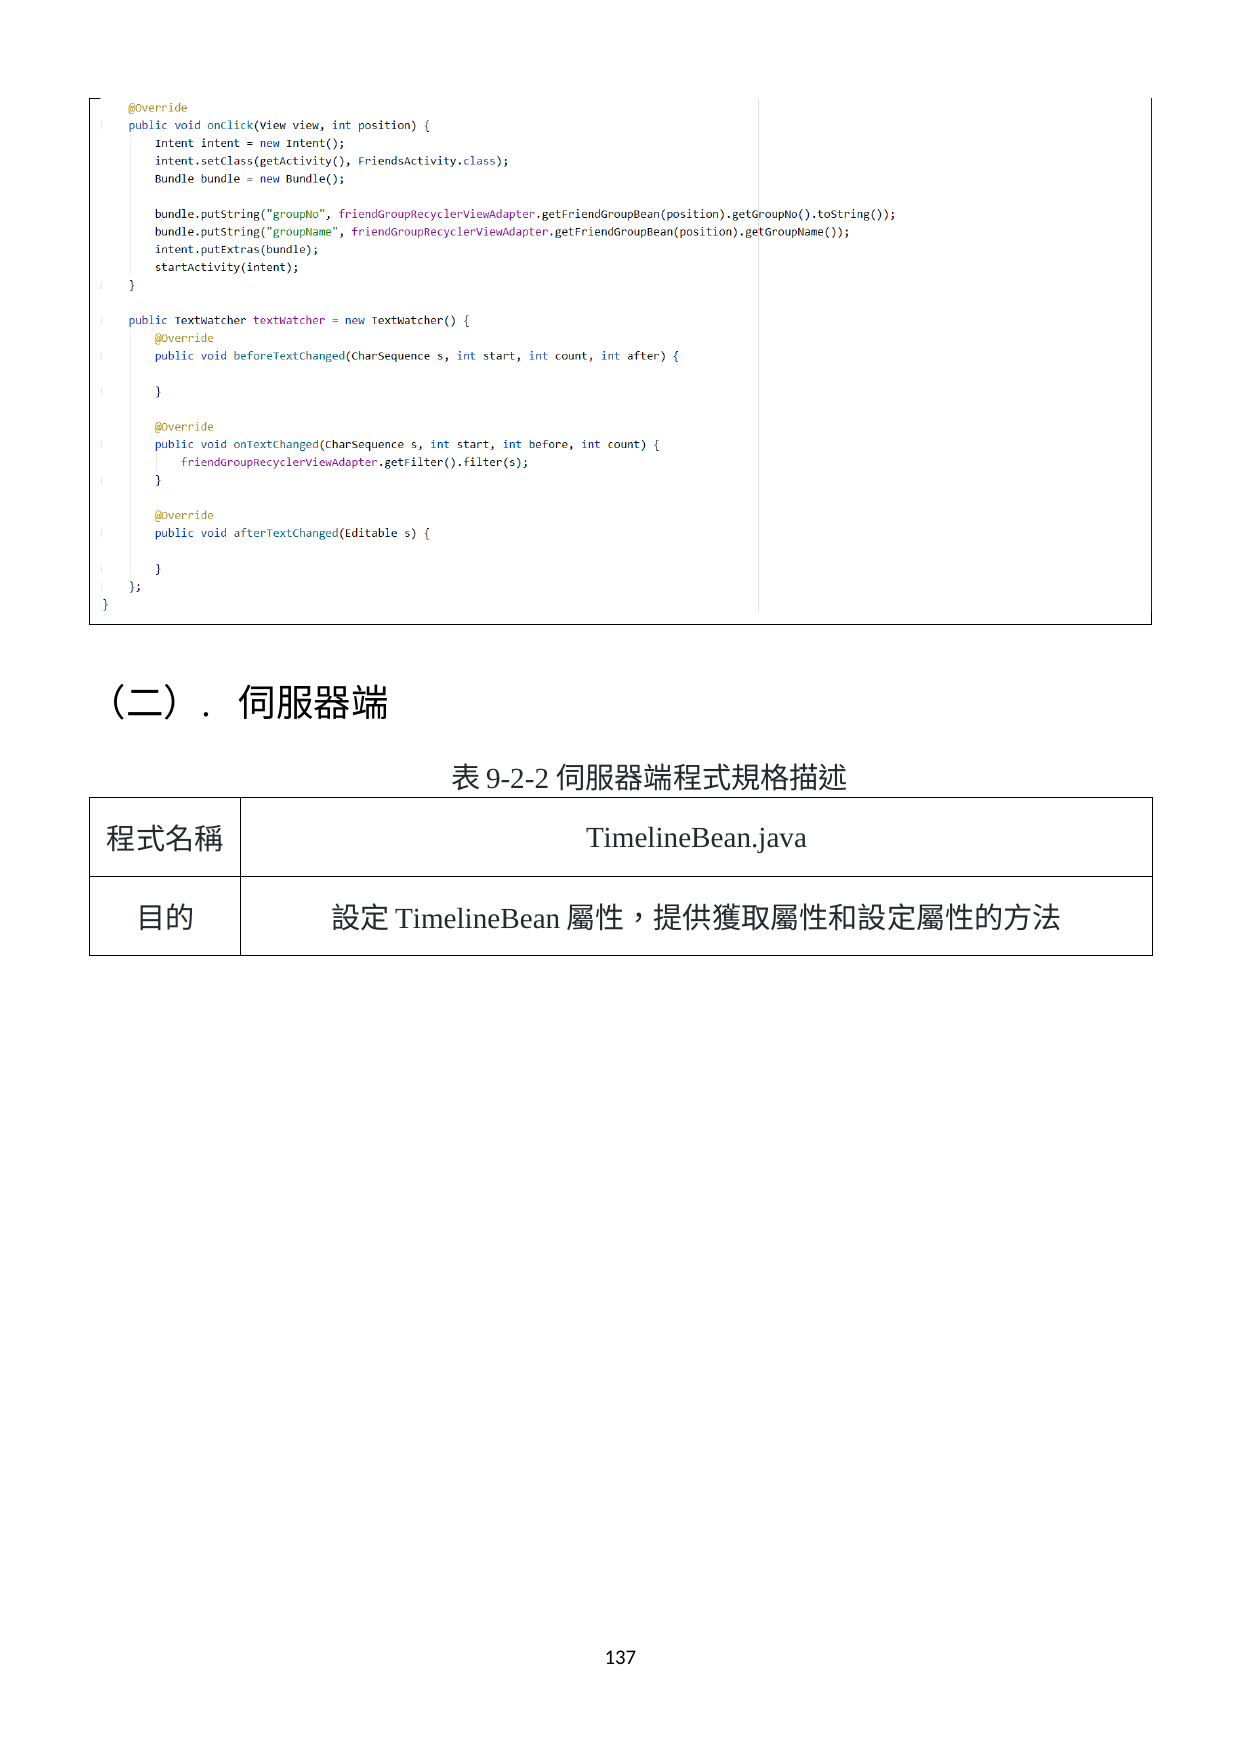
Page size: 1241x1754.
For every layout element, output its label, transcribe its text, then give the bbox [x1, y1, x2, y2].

list 伺服器端 [89, 662, 1152, 737]
table_header 程式名稱 [90, 798, 240, 876]
table_cell 目的 [90, 877, 240, 955]
table_cell 設定TimelineBean屬性，提供獲取屬性和設定屬性的方法 [241, 877, 1152, 955]
picture [100, 98, 1152, 612]
text 表9-2-2 伺服器端程式規格描述 [89, 755, 1152, 797]
table_header TimelineBean.java [241, 798, 1152, 876]
table_cell [90, 99, 1151, 624]
